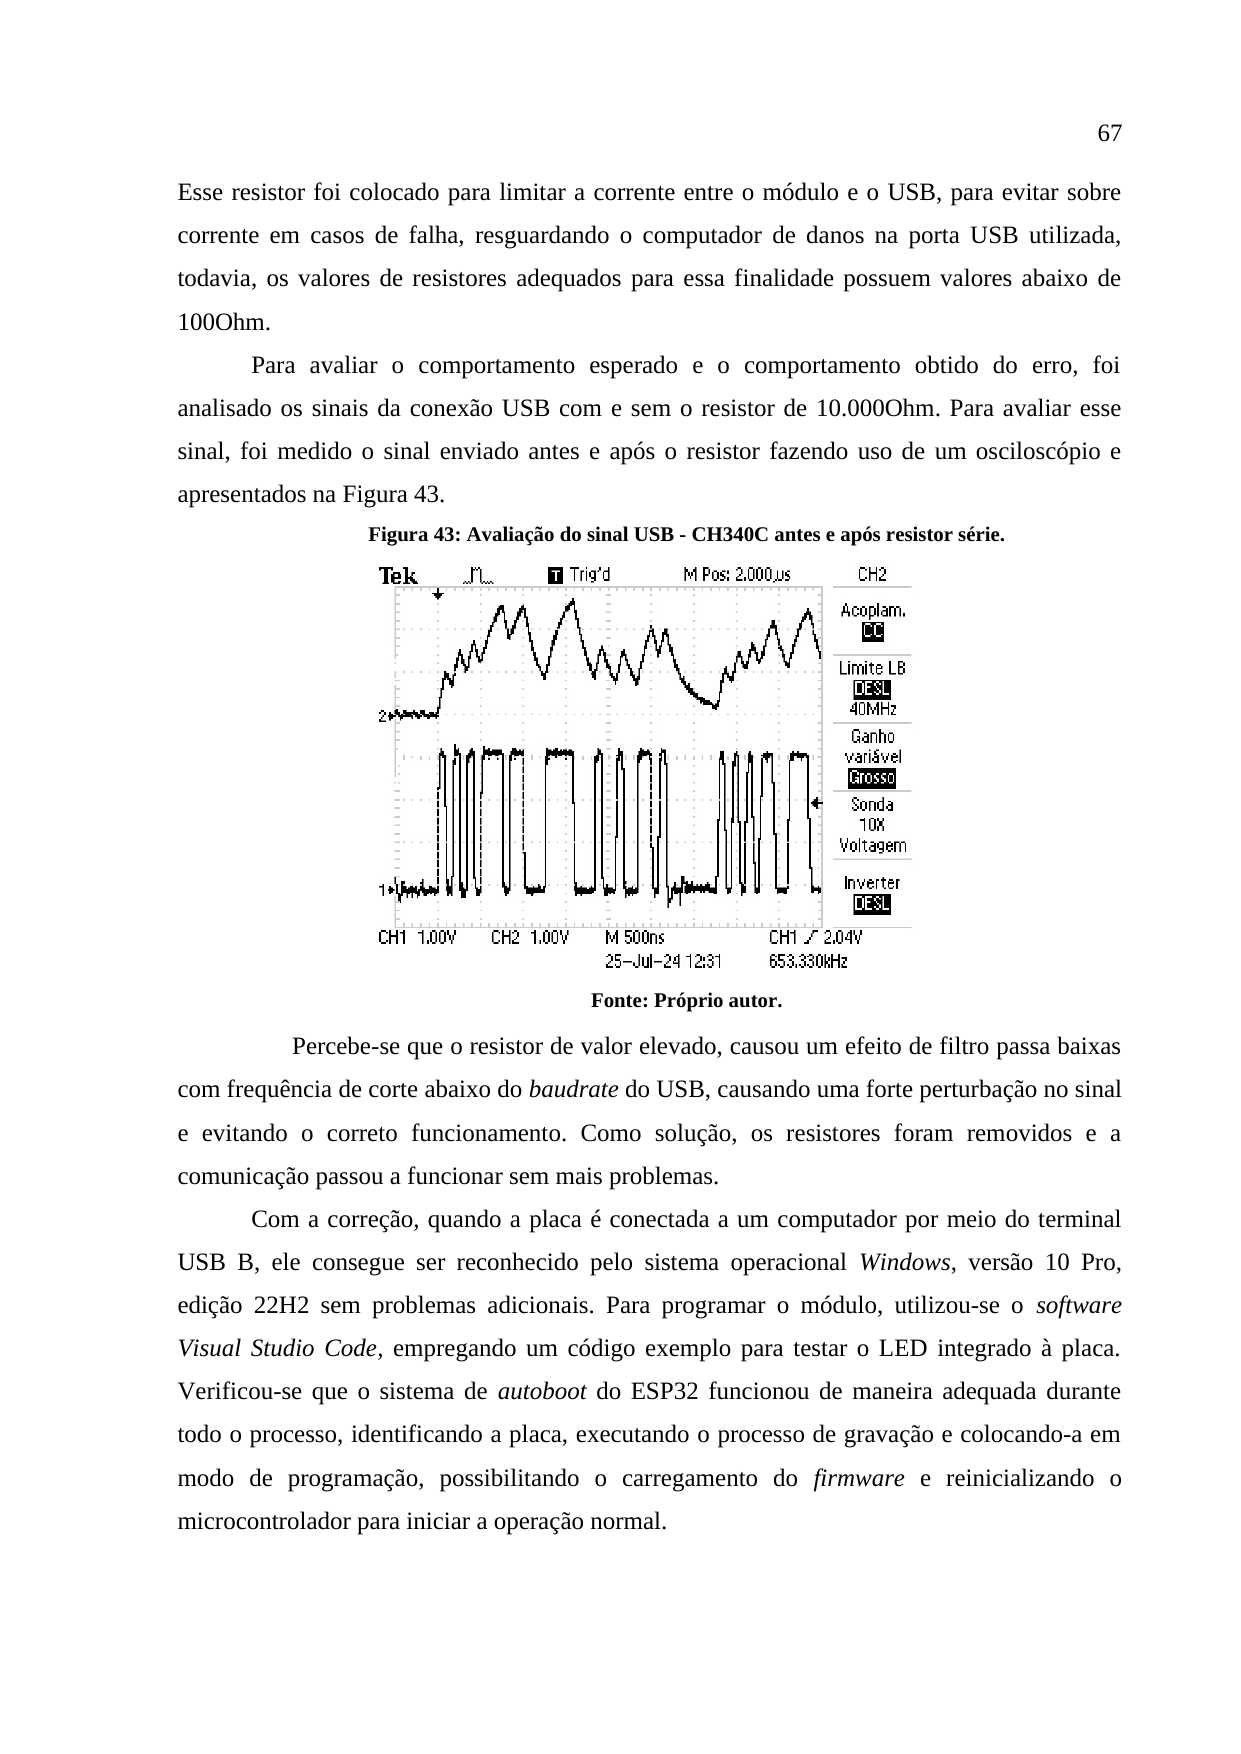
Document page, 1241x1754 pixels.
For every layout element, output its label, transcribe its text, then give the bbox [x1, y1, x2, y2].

text Figura 43: Avaliação do sinal USB - CH340C antes e após resistor série. [177, 522, 1122, 546]
text Fonte: Próprio autor. [177, 988, 1122, 1012]
text Percebe-se que o resistor de valor elevado, causou um efeito de filtro passa baixas com frequência de corte abaixo do baudrate do USB, causando uma forte perturbação no sinal e evitando o correto funcionamento. Como solução, os resistores foram removidos e a comunicação passou a funcionar sem mais problemas. [177, 1031, 1122, 1189]
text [177, 177, 1122, 335]
text Para avaliar o comportamento esperado e o comportamento obtido do erro, foi analisado os sinais da conexão USB com e sem o resistor de 10.000Ohm. Para avaliar esse sinal, foi medido o sinal enviado antes e após o resistor fazendo uso de um osciloscópio e apresentados na Figura 42. [177, 350, 1122, 508]
picture [377, 565, 923, 974]
text Com a correção, quando a placa é conectada a um computador por meio do terminal USB B, ele consegue ser reconhecido pelo sistema operacional Windows, versão 10 Pro, edição 22H2 sem problemas adicionais. Para programar o módulo, utilizou-se o software Visual Studio Code, empregando um código exemplo para testar o LED integrado à placa. Verificou-se que o sistema de autoboot do ESP32 funcionou de maneira adequada durante todo o processo, identificando a placa, executando o processo de gravação e colocando-a em modo de programação, possibilitando o carregamento do firmware e reinicializando o microcontrolador para iniciar a operação normal. [177, 1204, 1122, 1534]
